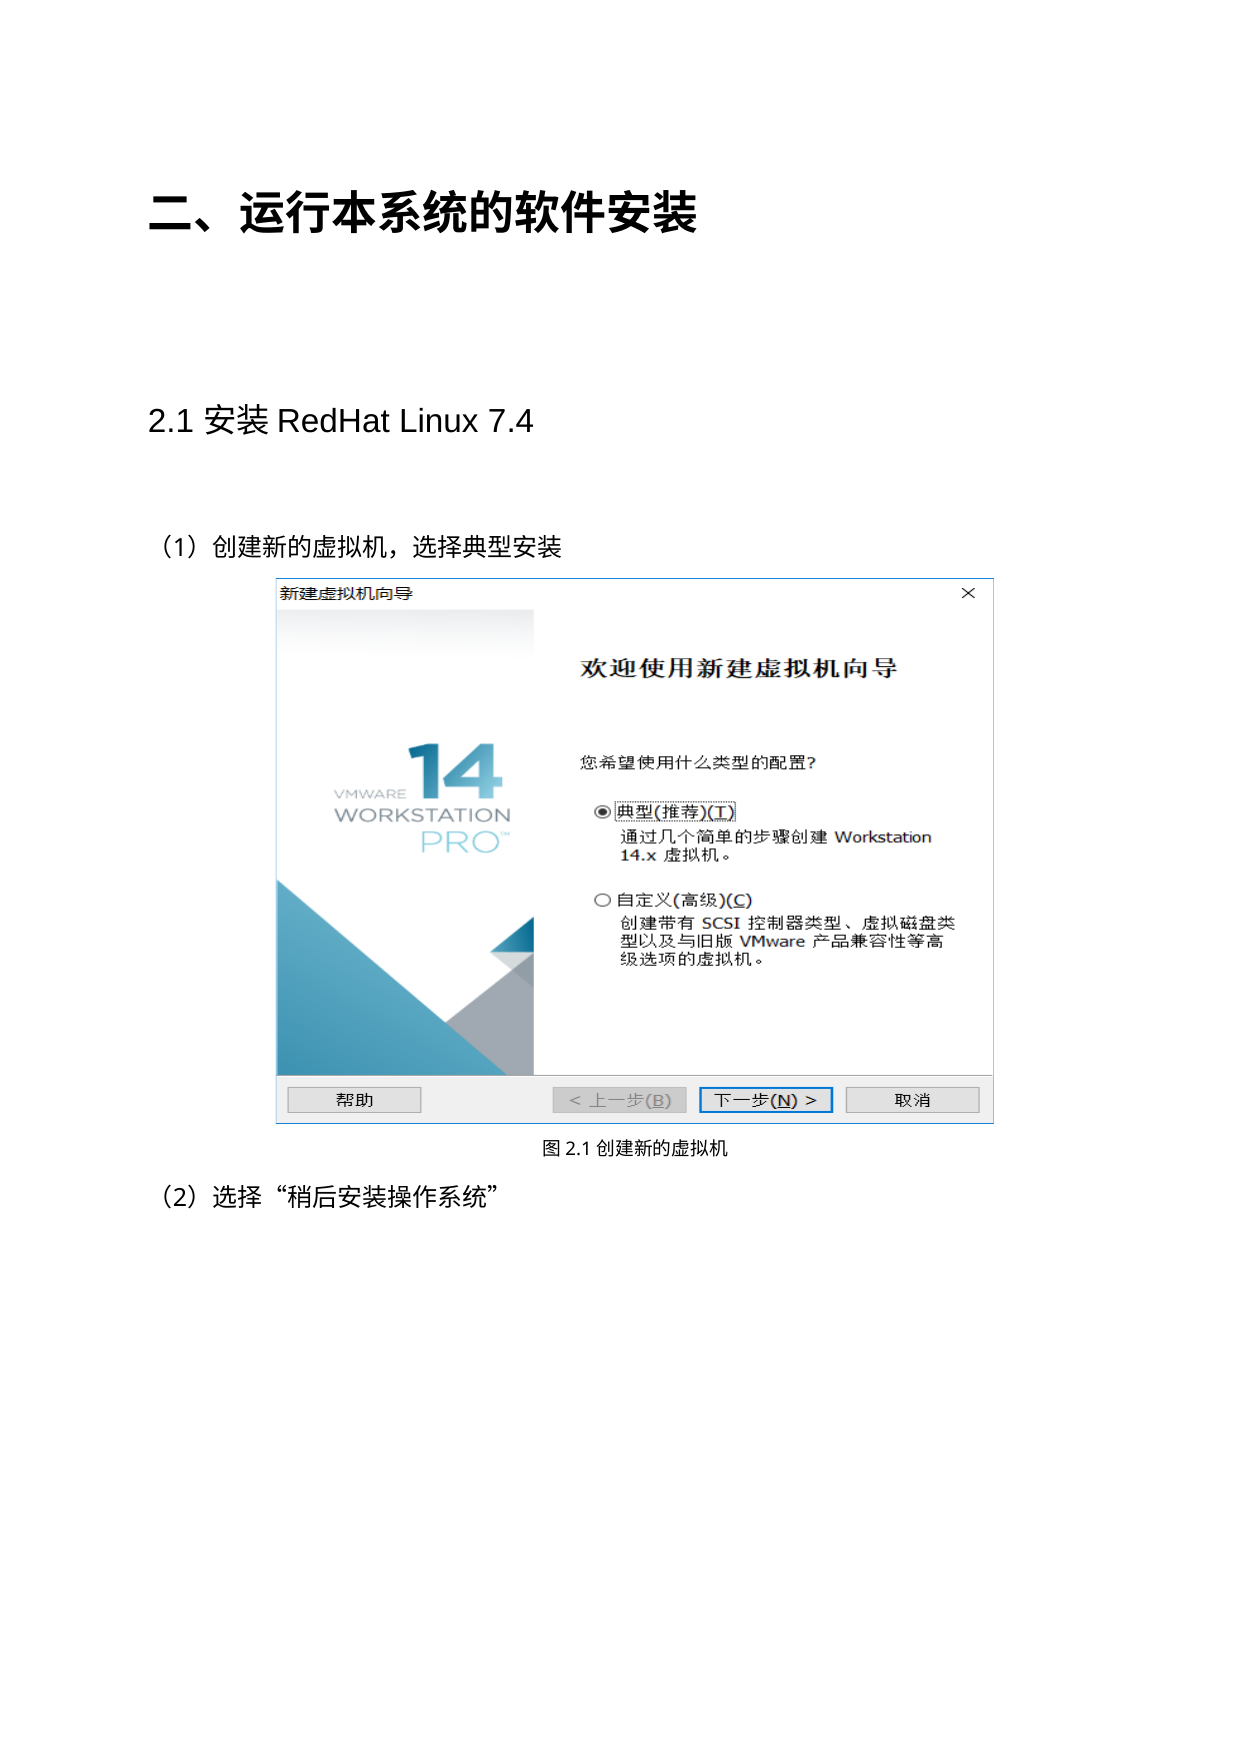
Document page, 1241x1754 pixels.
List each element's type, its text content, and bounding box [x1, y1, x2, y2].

subtitle 2.1 安装RedHat Linux 7.4 [148, 386, 1122, 451]
text （2）选择“稍后安装操作系统” [148, 1163, 1122, 1228]
text 图 2.1 创建新的虚拟机 [148, 1131, 1122, 1163]
text （1）创建新的虚拟机，选择典型安装 [148, 513, 1122, 578]
subtitle 二、运行本系统的软件安装 [148, 161, 1122, 258]
picture [275, 578, 994, 1124]
